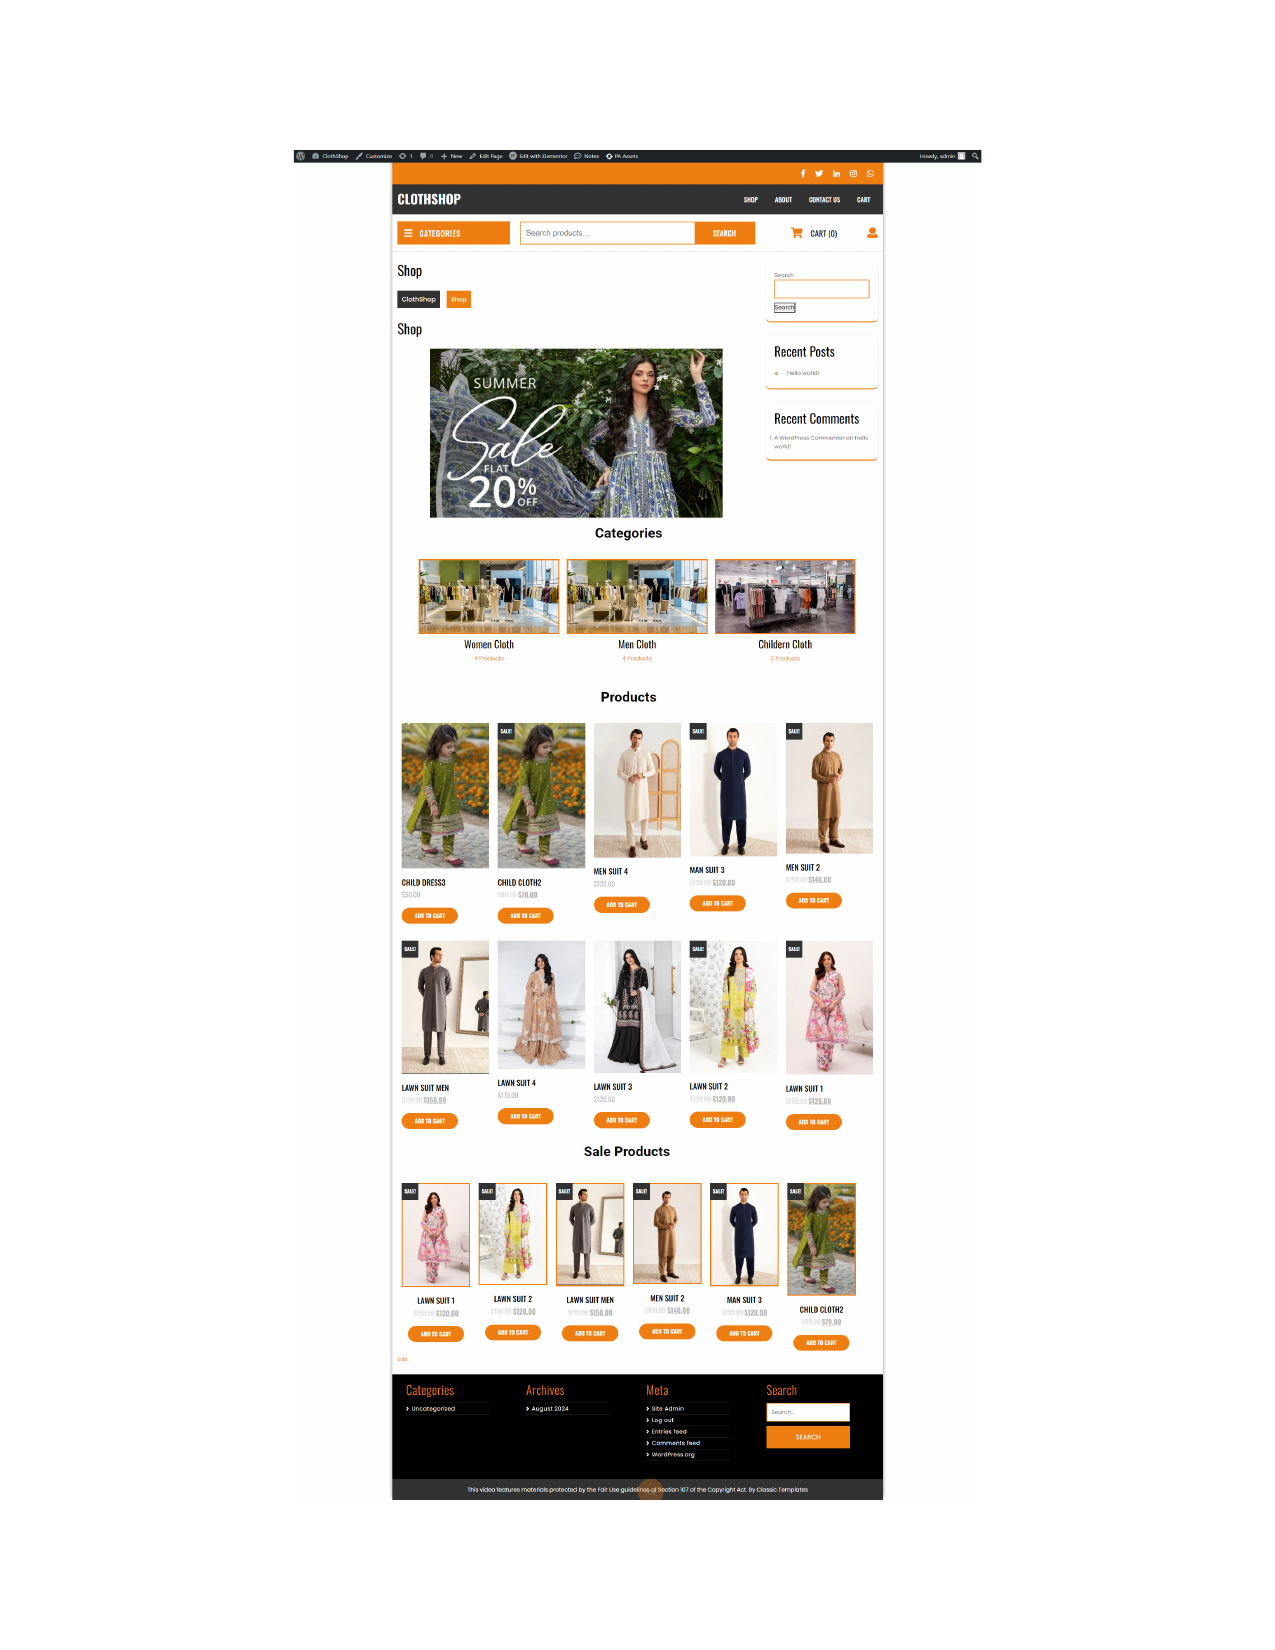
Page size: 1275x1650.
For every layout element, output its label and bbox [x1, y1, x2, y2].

picture [293, 150, 982, 1500]
